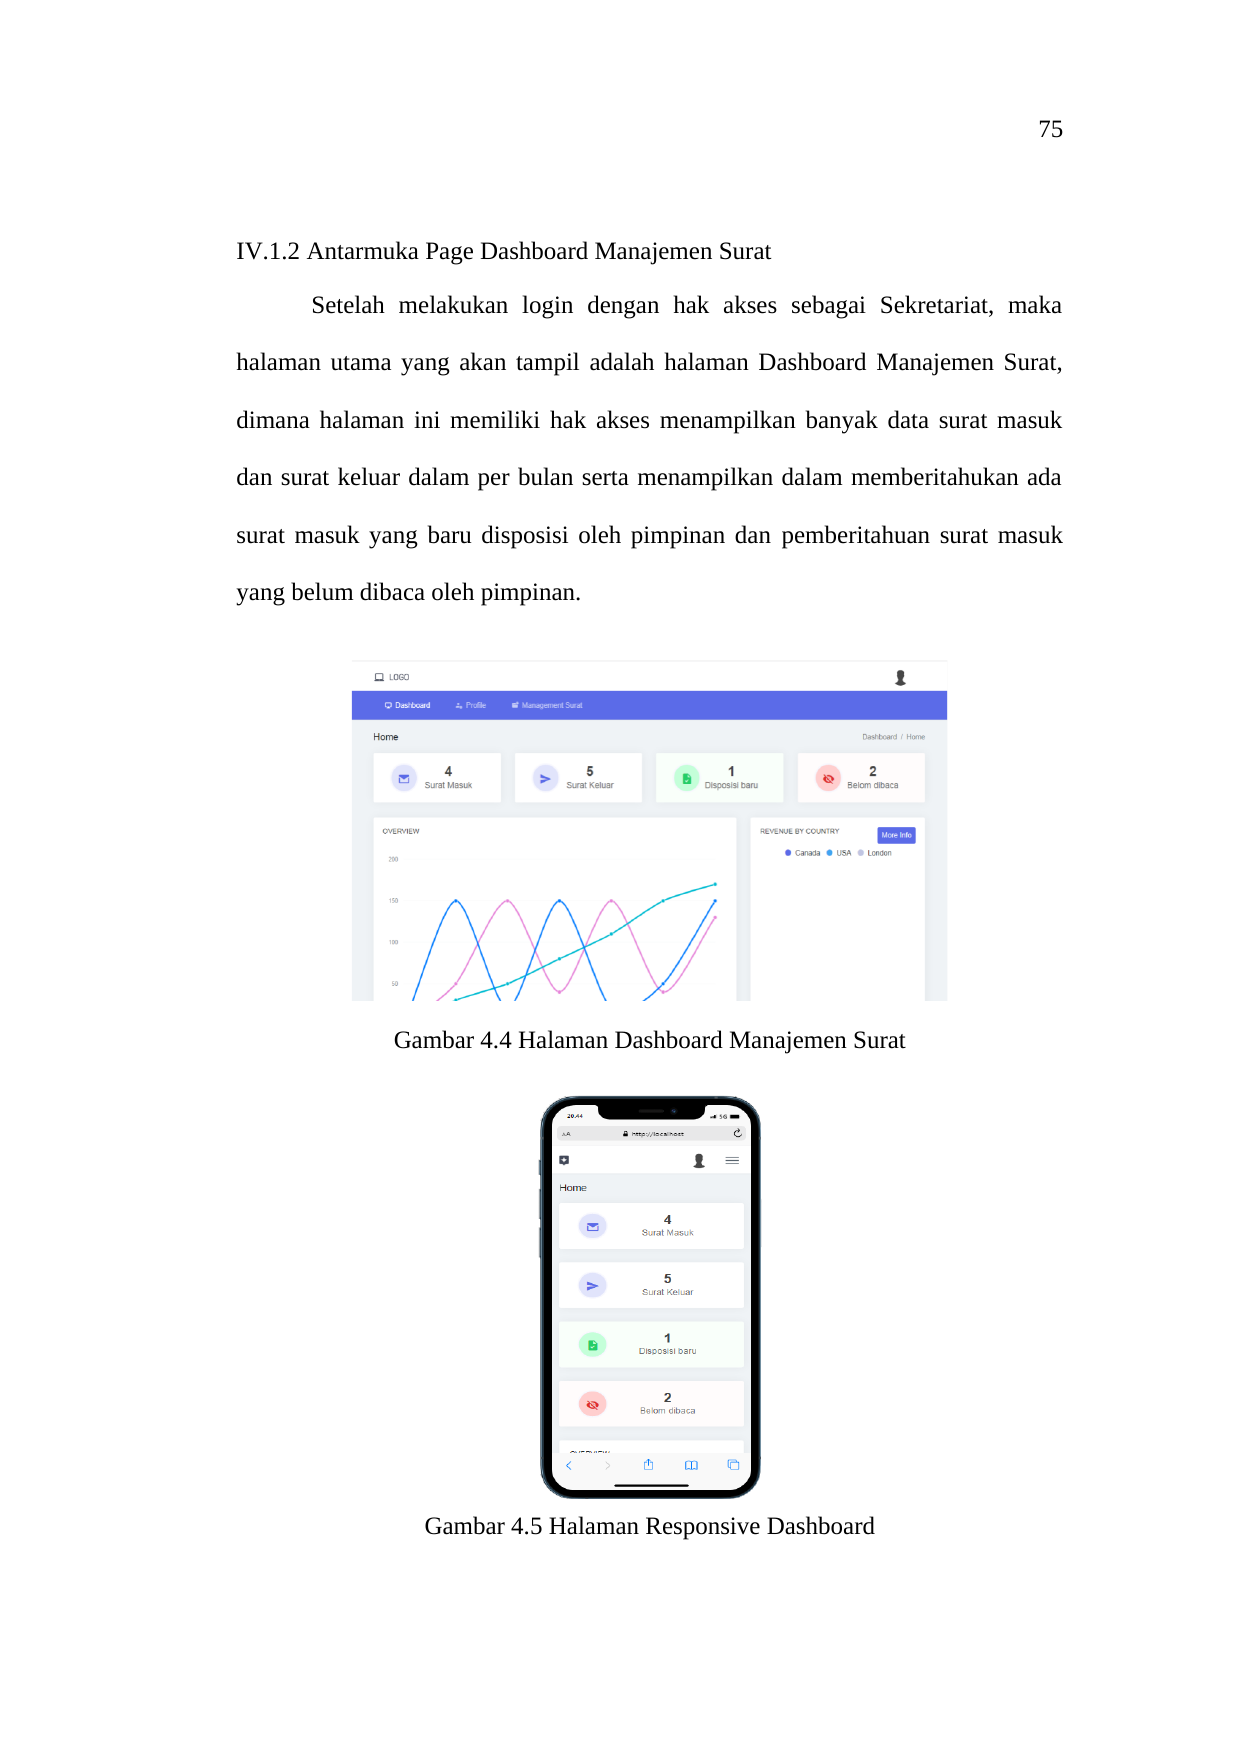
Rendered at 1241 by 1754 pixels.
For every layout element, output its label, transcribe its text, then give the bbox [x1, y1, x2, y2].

picture [538, 1095, 762, 1499]
picture [351, 660, 948, 1001]
text Setelah melakukan login dengan hak akses sebagai Sekretariat, maka halaman utama yang akan tampil adalah halaman Dashboard Manajemen Surat, dimana halaman ini memiliki hak akses menampilkan banyak data surat masuk dan surat keluar dalam per bulan serta menampilkan dalam memberitahukan ada surat masuk yang baru disposisi oleh pimpinan dan pemberitahuan surat masuk yang belum dibaca oleh pimpinan. [236, 290, 1063, 606]
subtitle Antarmuka Page Dashboard Manajemen Surat [236, 236, 1063, 265]
